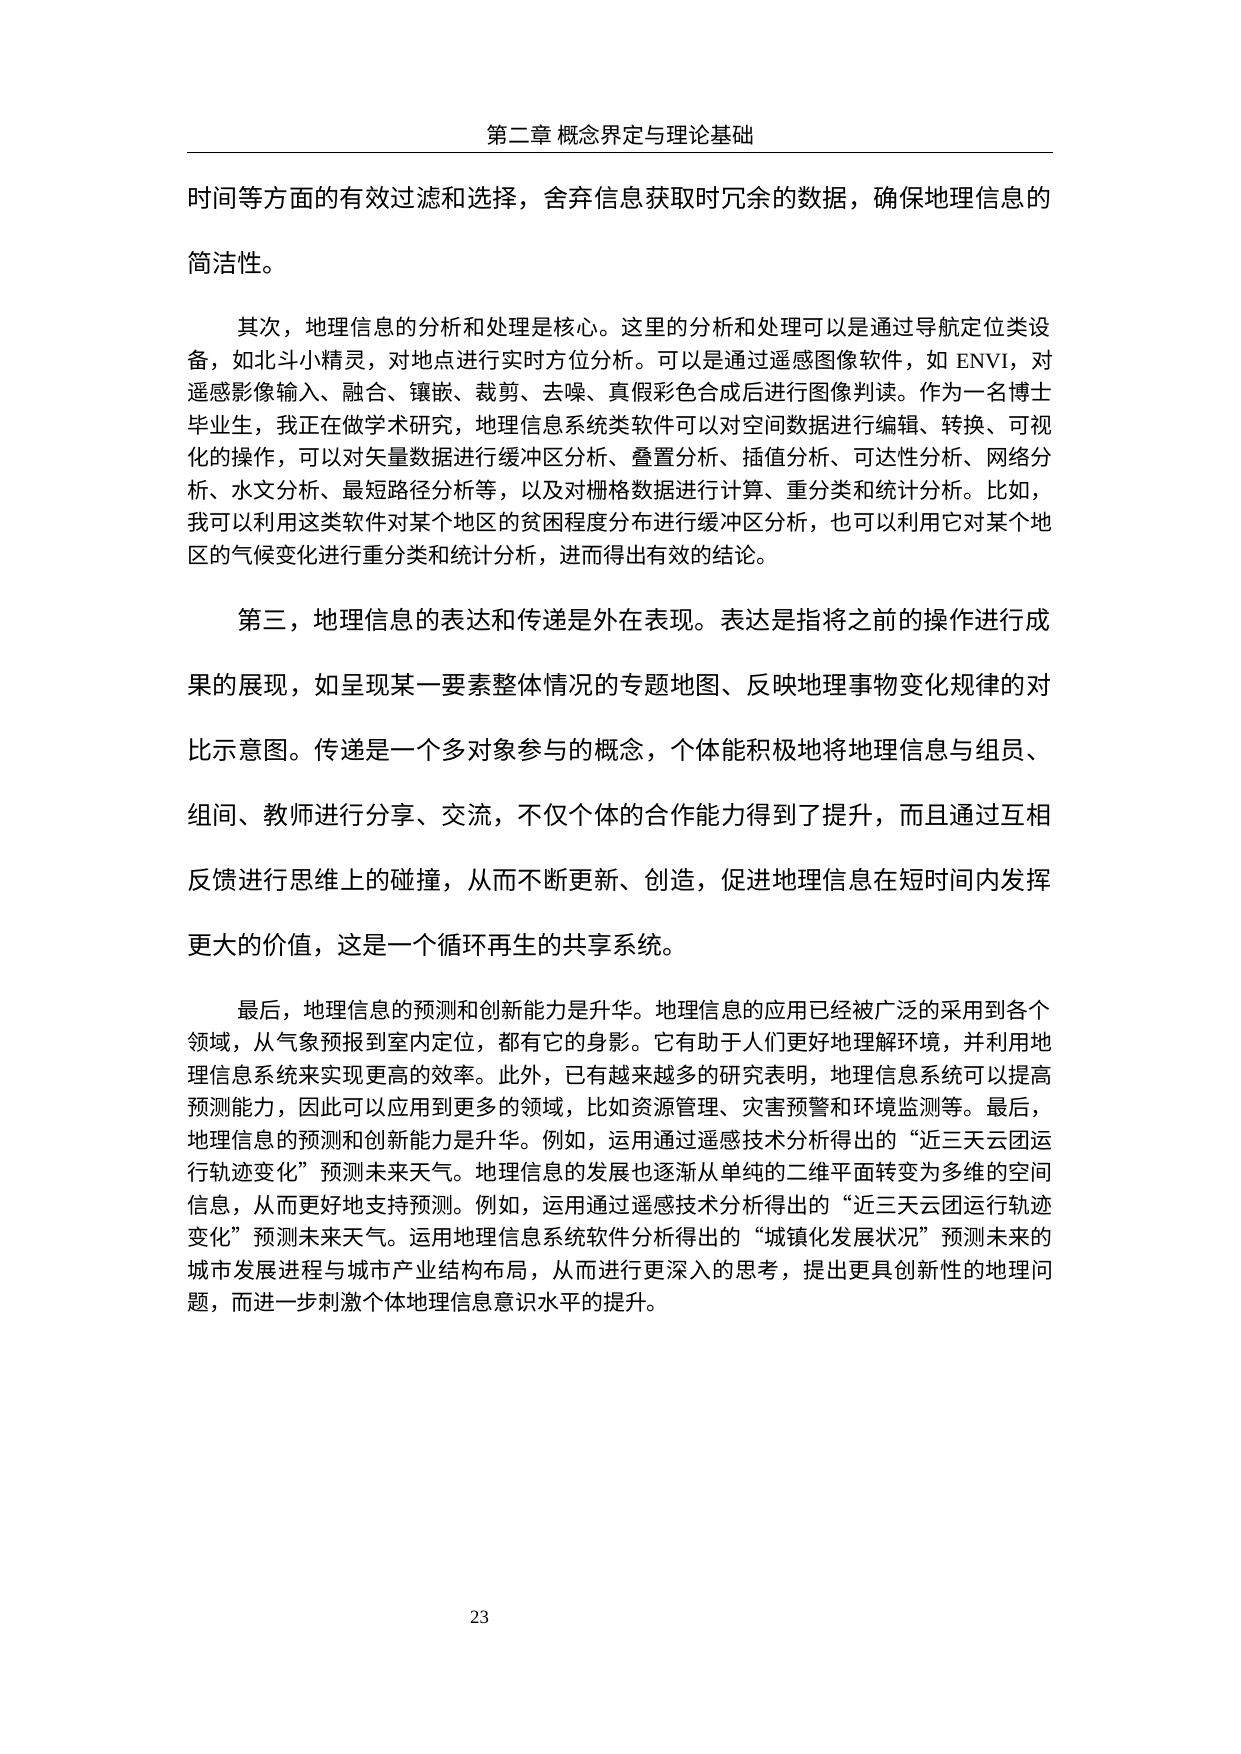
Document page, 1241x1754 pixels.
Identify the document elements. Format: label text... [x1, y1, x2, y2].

list 其次，地理信息的分析和处理是核心。这里的分析和处理可以是通过导航定位类设备，如北斗小精灵，对地点进行实时方位分析。可以是通过遥感图像软件，如ENVI，对遥感影像输入、融合、镶嵌、裁剪、去噪、真假彩色合成后进行图像判读。作为一名博士毕业生，我正在做学术研究，地理信息系统类软件可以对空间数据进行编辑、转换、可视化的操作，可以对矢量数据进行缓冲区分析、叠置分析、插值分析、可达性分析、网络分析、水文分析、最短路径分析等，以及对栅格数据进行计算、重分类和统计分析。比如，我可以利用这类软件对某个地区的贫困程度分布进行缓冲区分析，也可以利用它对某个地区的气候变化进行重分类和统计分析，进而得出有效的结论。 [187, 310, 1053, 570]
list 最后，地理信息的预测和创新能力是升华。地理信息的应用已经被广泛的采用到各个领域，从气象预报到室内定位，都有它的身影。它有助于人们更好地理解环境，并利用地理信息系统来实现更高的效率。此外，已有越来越多的研究表明，地理信息系统可以提高预测能力，因此可以应用到更多的领域，比如资源管理、灾害预警和环境监测等。最后，地理信息的预测和创新能力是升华。例如，运用通过遥感技术分析得出的“近三天云团运行轨迹变化”预测未来天气。地理信息的发展也逐渐从单纯的二维平面转变为多维的空间信息，从而更好地支持预测。例如，运用通过遥感技术分析得出的“近三天云团运行轨迹变化”预测未来天气。运用地理信息系统软件分析得出的“城镇化发展状况”预测未来的城市发展进程与城市产业结构布局，从而进行更深入的思考，提出更具创新性的地理问题，而进一步刺激个体地理信息意识水平的提升。 [187, 992, 1053, 1317]
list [187, 164, 1053, 294]
list 第三，地理信息的表达和传递是外在表现。表达是指将之前的操作进行成果的展现，如呈现某一要素整体情况的专题地图、反映地理事物变化规律的对比示意图。传递是一个多对象参与的概念，个体能积极地将地理信息与组员、组间、教师进行分享、交流，不仅个体的合作能力得到了提升，而且通过互相反馈进行思维上的碰撞，从而不断更新、创造，促进地理信息在短时间内发挥更大的价值，这是一个循环再生的共享系统。 [187, 586, 1053, 976]
